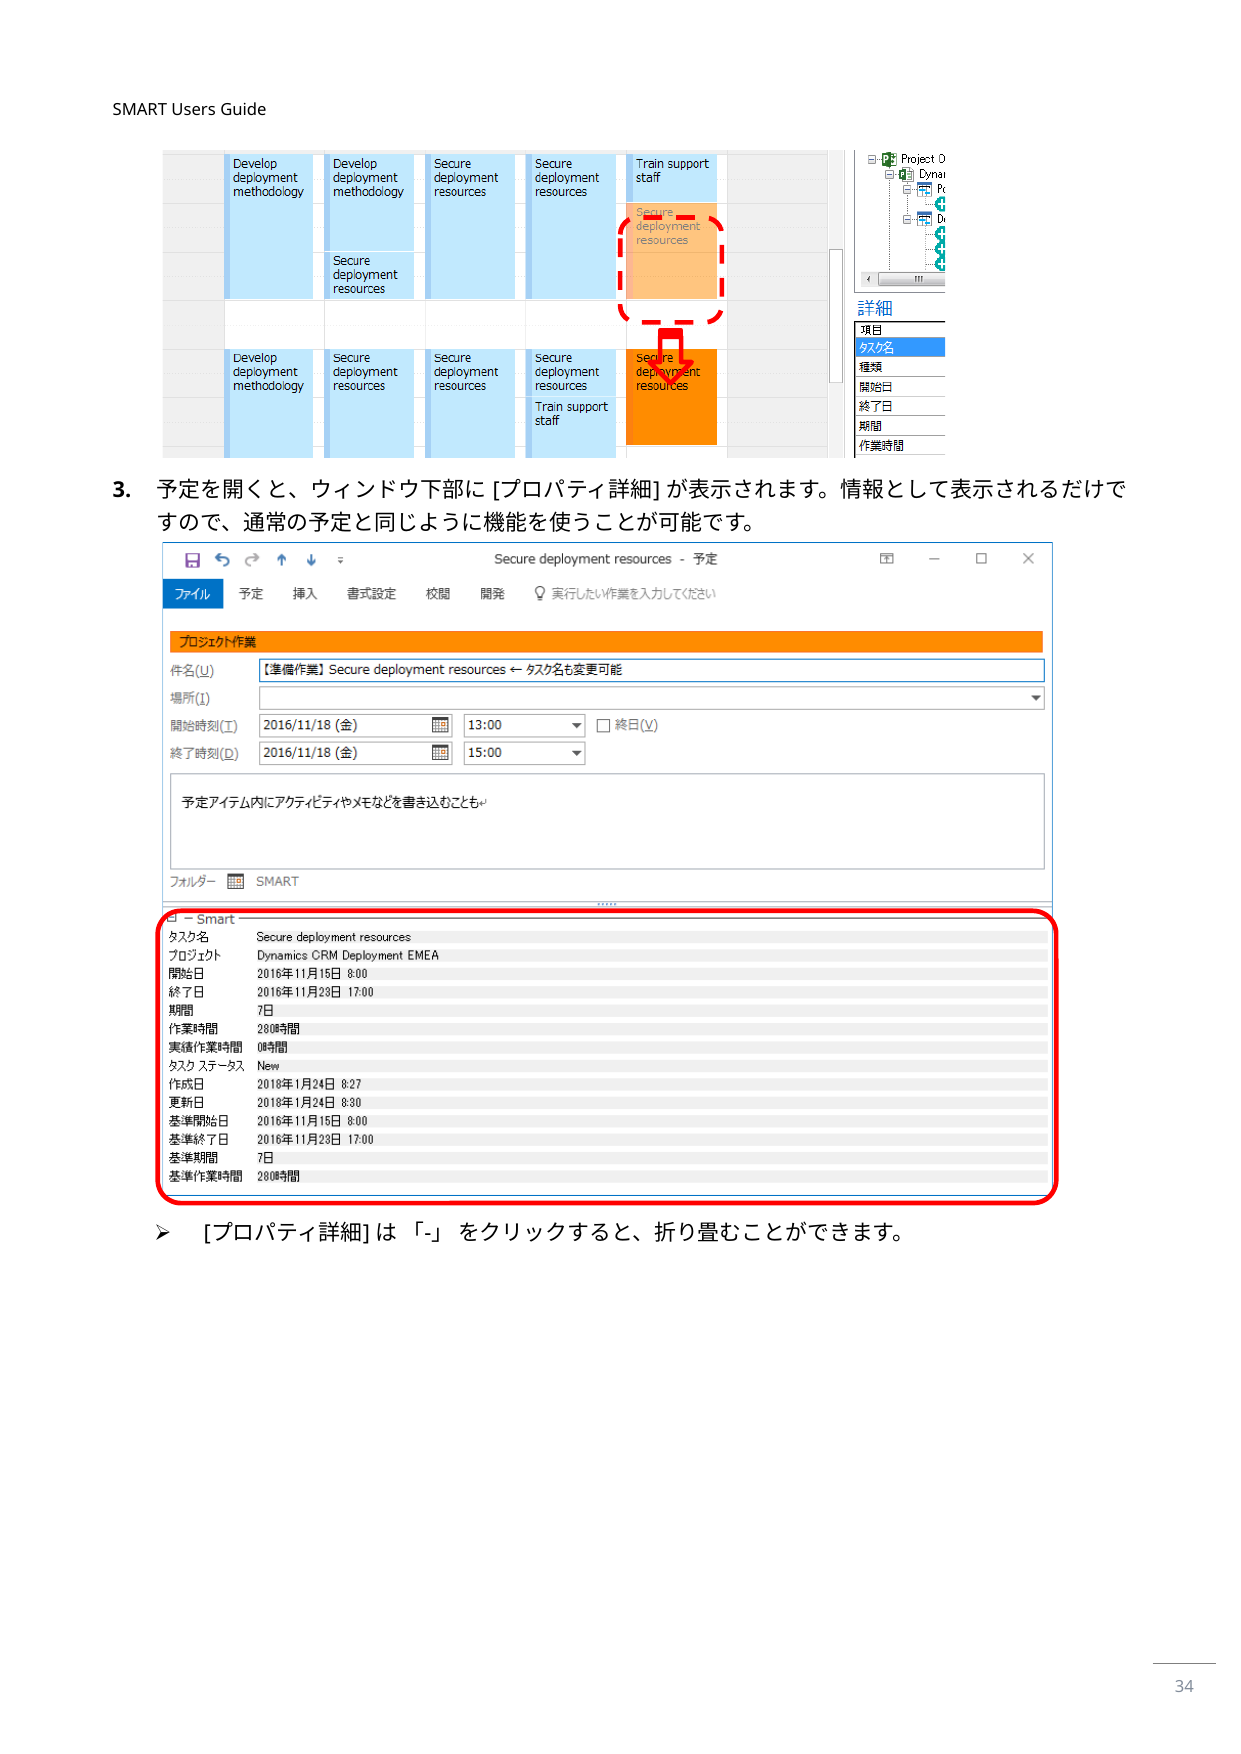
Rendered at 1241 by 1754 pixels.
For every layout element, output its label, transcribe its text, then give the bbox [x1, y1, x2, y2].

picture [162, 914, 1053, 1196]
text 予定を開くと、ウィンドウ下部に [プロパティ詳細] が表示されます。情報として表示されるだけですので、通常の予定と同じように機能を使うことが可能です。 [112, 470, 1128, 537]
text [プロパティ詳細] は 「-」 をクリックすると、折り畳むことができます。 [154, 1214, 1106, 1247]
picture [162, 150, 946, 458]
picture [162, 542, 1053, 916]
